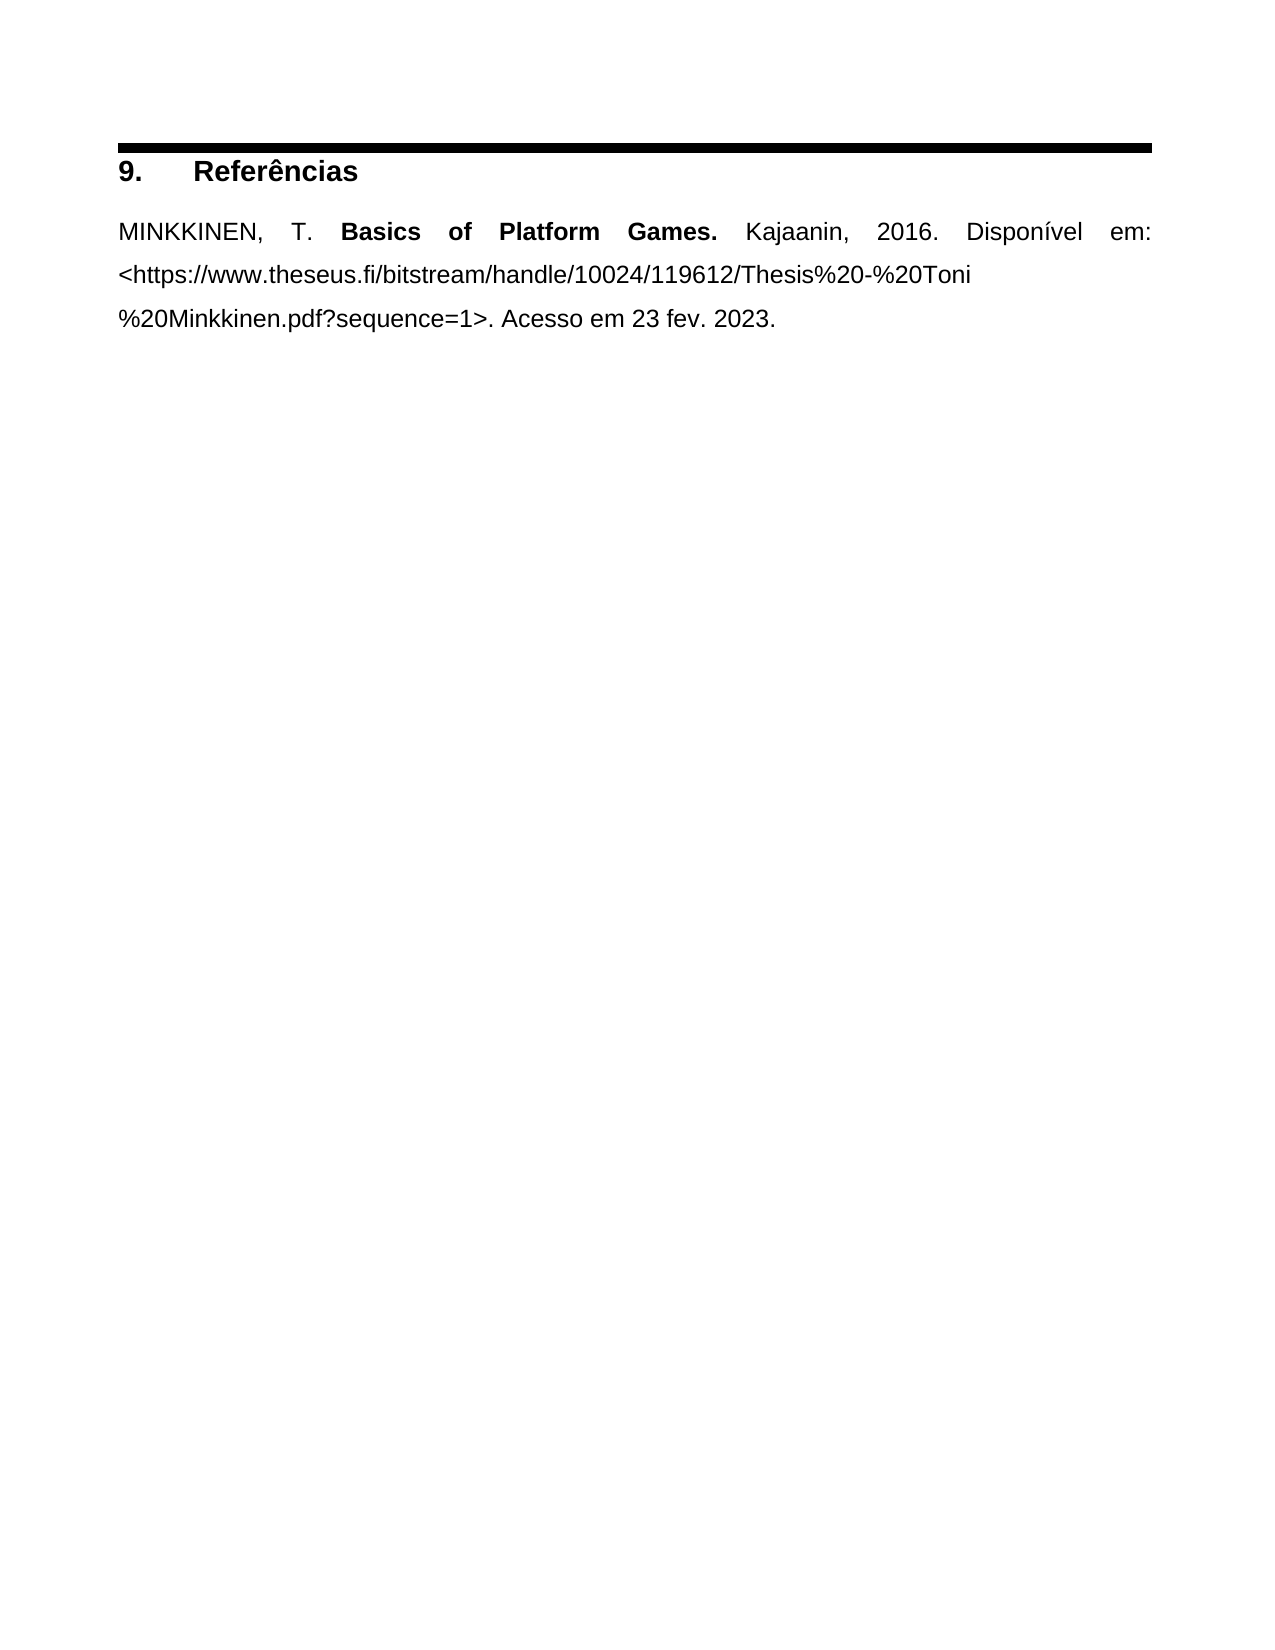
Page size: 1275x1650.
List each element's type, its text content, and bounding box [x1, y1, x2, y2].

title Referências [118, 153, 1152, 188]
text MINKKINEN, T. Basics of Platform Games. Kajaanin, 2016. Disponível em: <https://www.theseus.fi/bitstream/handle/10024/119612/Thesis%20-%20Toni%20Minkkinen.pdf?sequence=1>. Acesso em 23 fev. 2023. [118, 217, 1152, 332]
